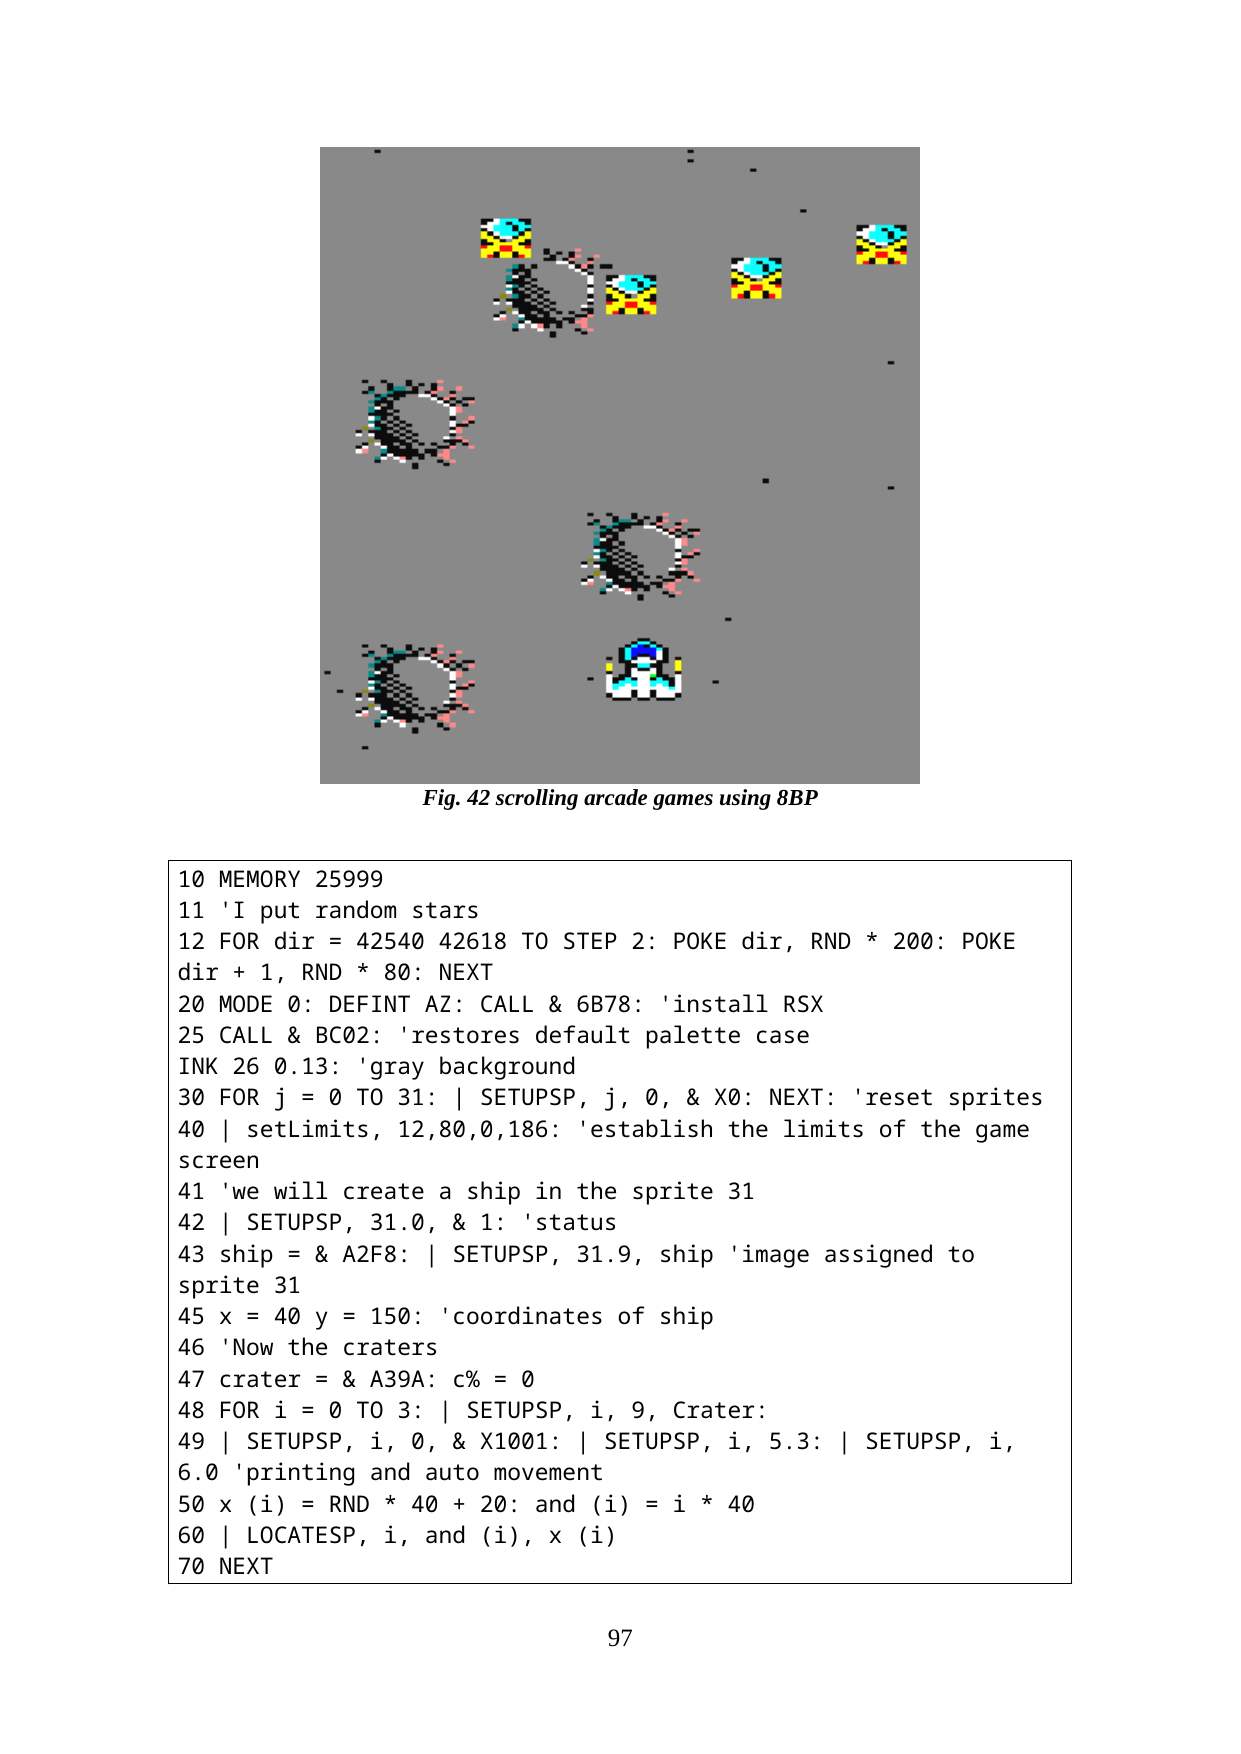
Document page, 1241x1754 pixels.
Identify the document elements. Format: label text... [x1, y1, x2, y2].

text 70 NEXT [169, 1547, 1071, 1583]
text 12 FOR dir = 42540 42618 TO STEP 2: POKE dir, RND * 200: POKE dir + 1, RND * 80: NEXT [177, 925, 1063, 988]
text 43 ship = & A2F8: | SETUPSP, 31.9, ship 'image assigned to sprite 31 [177, 1238, 1063, 1300]
text 41 'we will create a ship in the sprite 31 [177, 1175, 1063, 1206]
text 40 | setLimits, 12,80,0,186: 'establish the limits of the game screen [177, 1113, 1063, 1175]
text 20 MODE 0: DEFINT AZ: CALL & 6B78: 'install RSX [177, 988, 1063, 1019]
text 47 crater = & A39A: c% = 0 [177, 1363, 1063, 1394]
text 11 'I put random stars [177, 894, 1063, 925]
text INK 26 0.13: 'gray background [177, 1050, 1063, 1081]
text 25 CALL & BC02: 'restores default palette case [177, 1019, 1063, 1050]
picture [320, 147, 920, 784]
text 46 'Now the craters [177, 1331, 1063, 1363]
text 45 x = 40 y = 150: 'coordinates of ship [177, 1300, 1063, 1331]
text 49 | SETUPSP, i, 0, & X1001: | SETUPSP, i, 5.3: | SETUPSP, i, 6.0 'printing and auto movement [177, 1425, 1063, 1488]
text 30 FOR j = 0 TO 31: | SETUPSP, j, 0, & X0: NEXT: 'reset sprites [177, 1081, 1063, 1113]
text 42 | SETUPSP, 31.0, & 1: 'status [177, 1206, 1063, 1238]
text 10 MEMORY 25999 [169, 861, 1071, 894]
text Fig. 42 scrolling arcade games using 8BP [177, 783, 1063, 810]
text 48 FOR i = 0 TO 3: | SETUPSP, i, 9, Crater: [177, 1394, 1063, 1425]
text 50 x (i) = RND * 40 + 20: and (i) = i * 40 [177, 1488, 1063, 1519]
text 60 | LOCATESP, i, and (i), x (i) [177, 1519, 1063, 1547]
